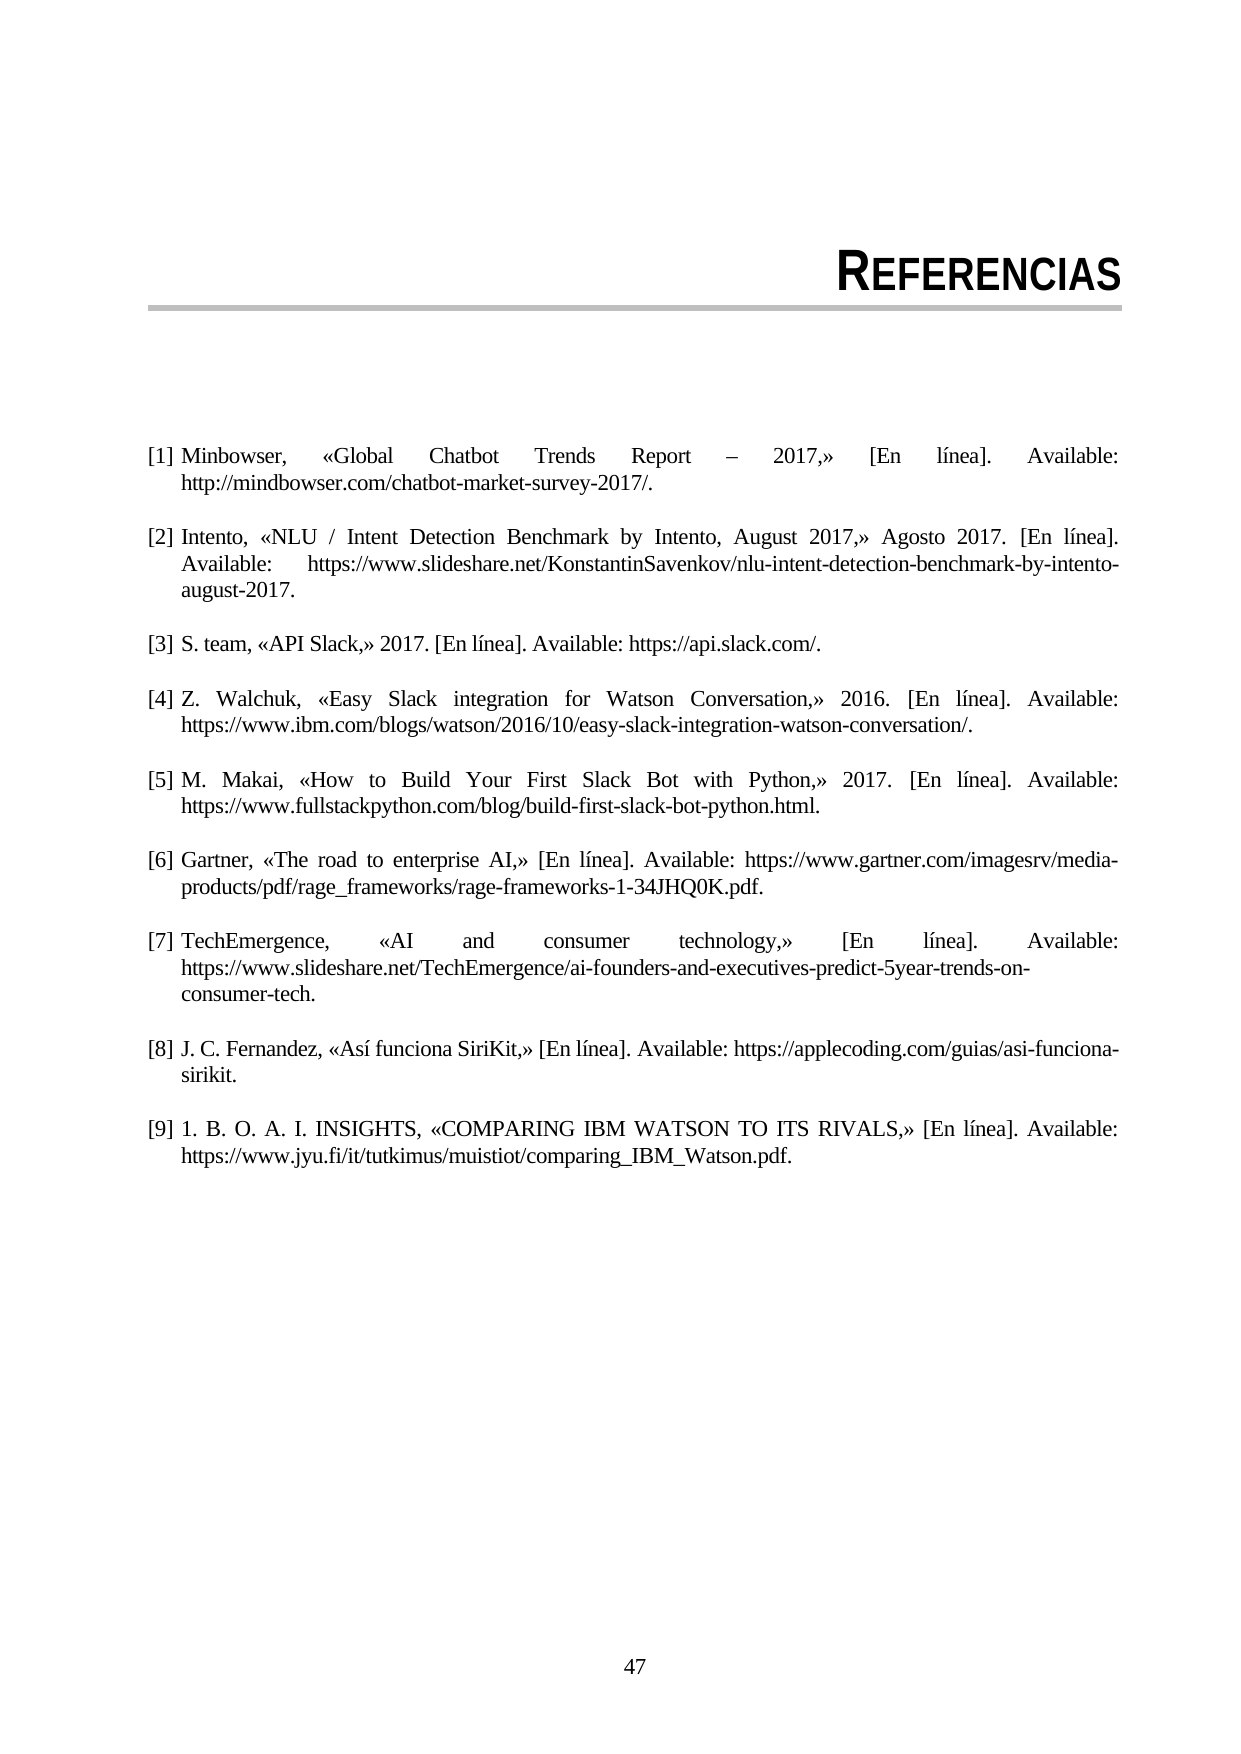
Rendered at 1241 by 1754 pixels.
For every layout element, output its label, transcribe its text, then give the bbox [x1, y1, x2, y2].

subtitle Referencias [148, 236, 1122, 305]
